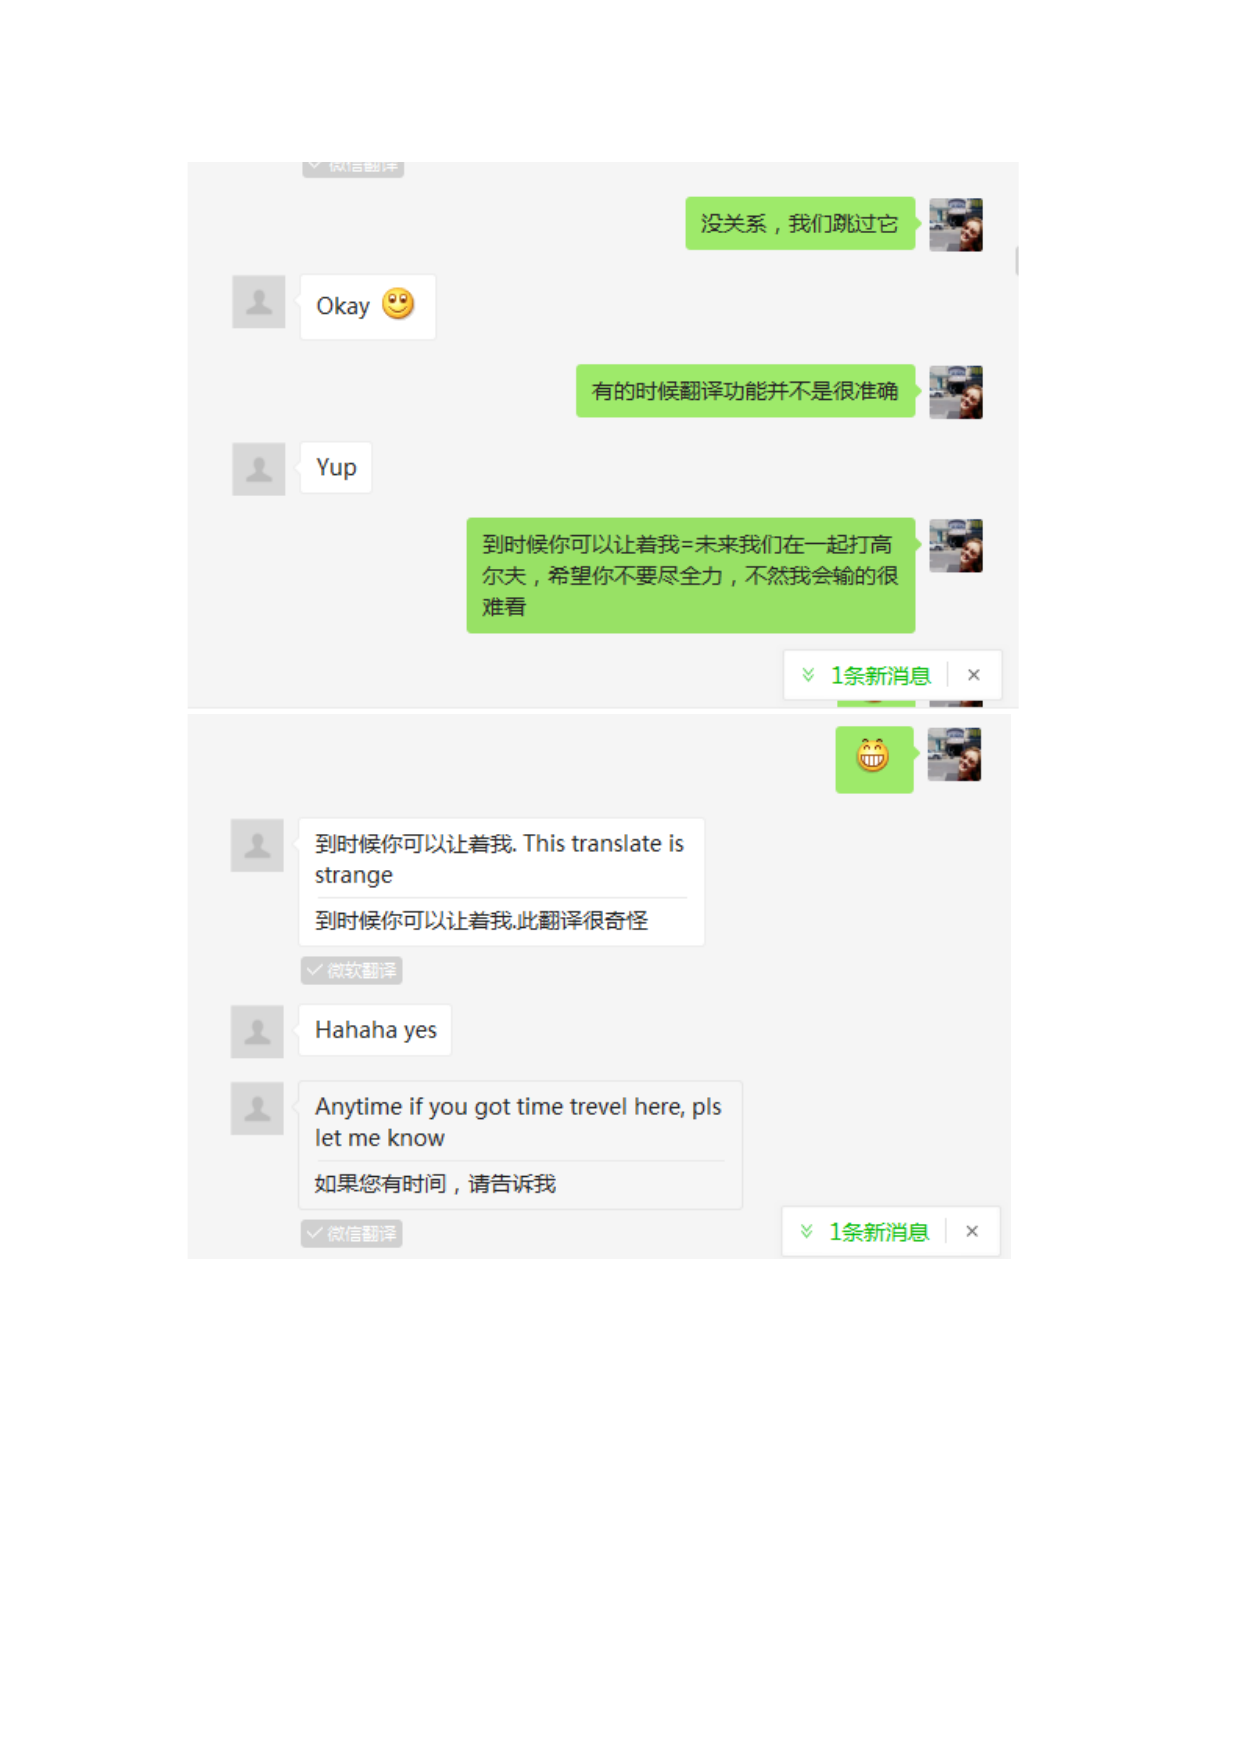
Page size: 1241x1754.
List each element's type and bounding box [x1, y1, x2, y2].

picture [187, 714, 1011, 1259]
picture [187, 162, 1019, 712]
